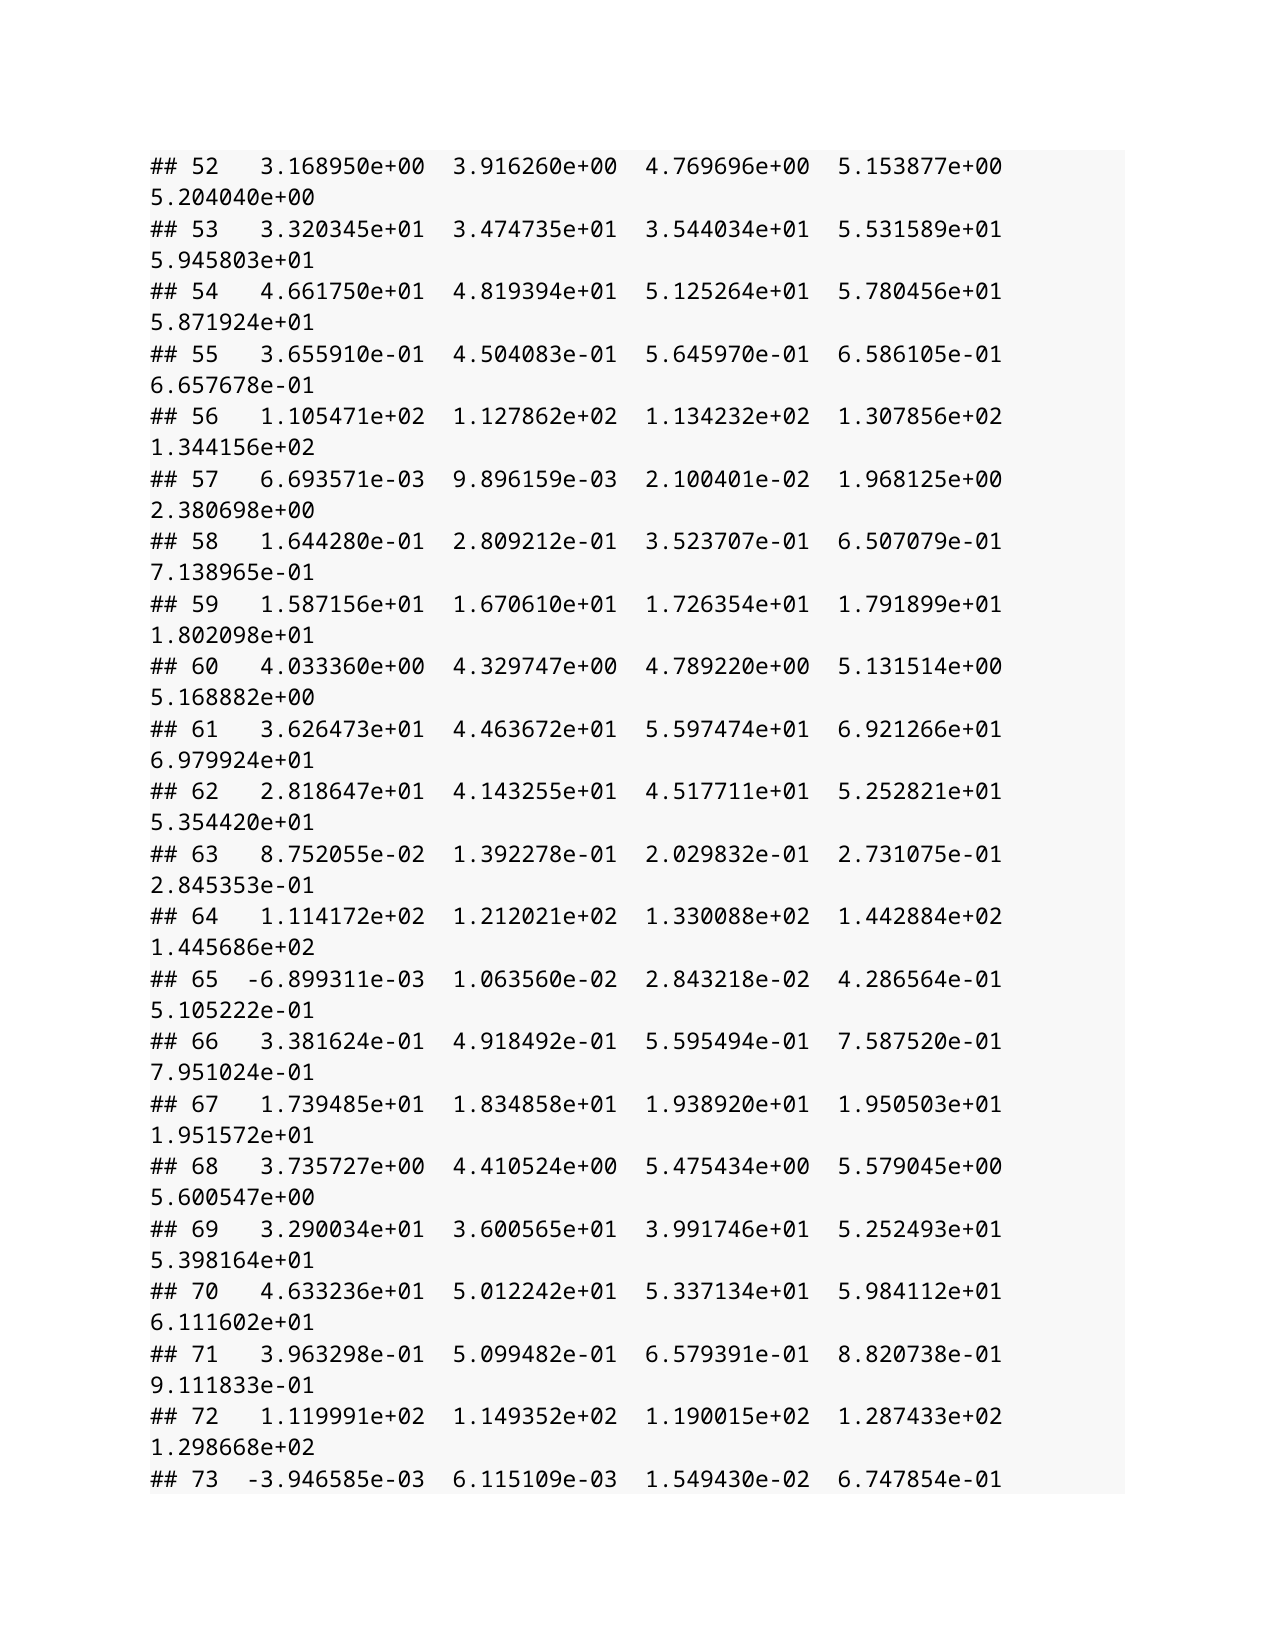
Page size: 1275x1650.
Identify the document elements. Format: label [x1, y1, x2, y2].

text [150, 150, 1125, 1494]
